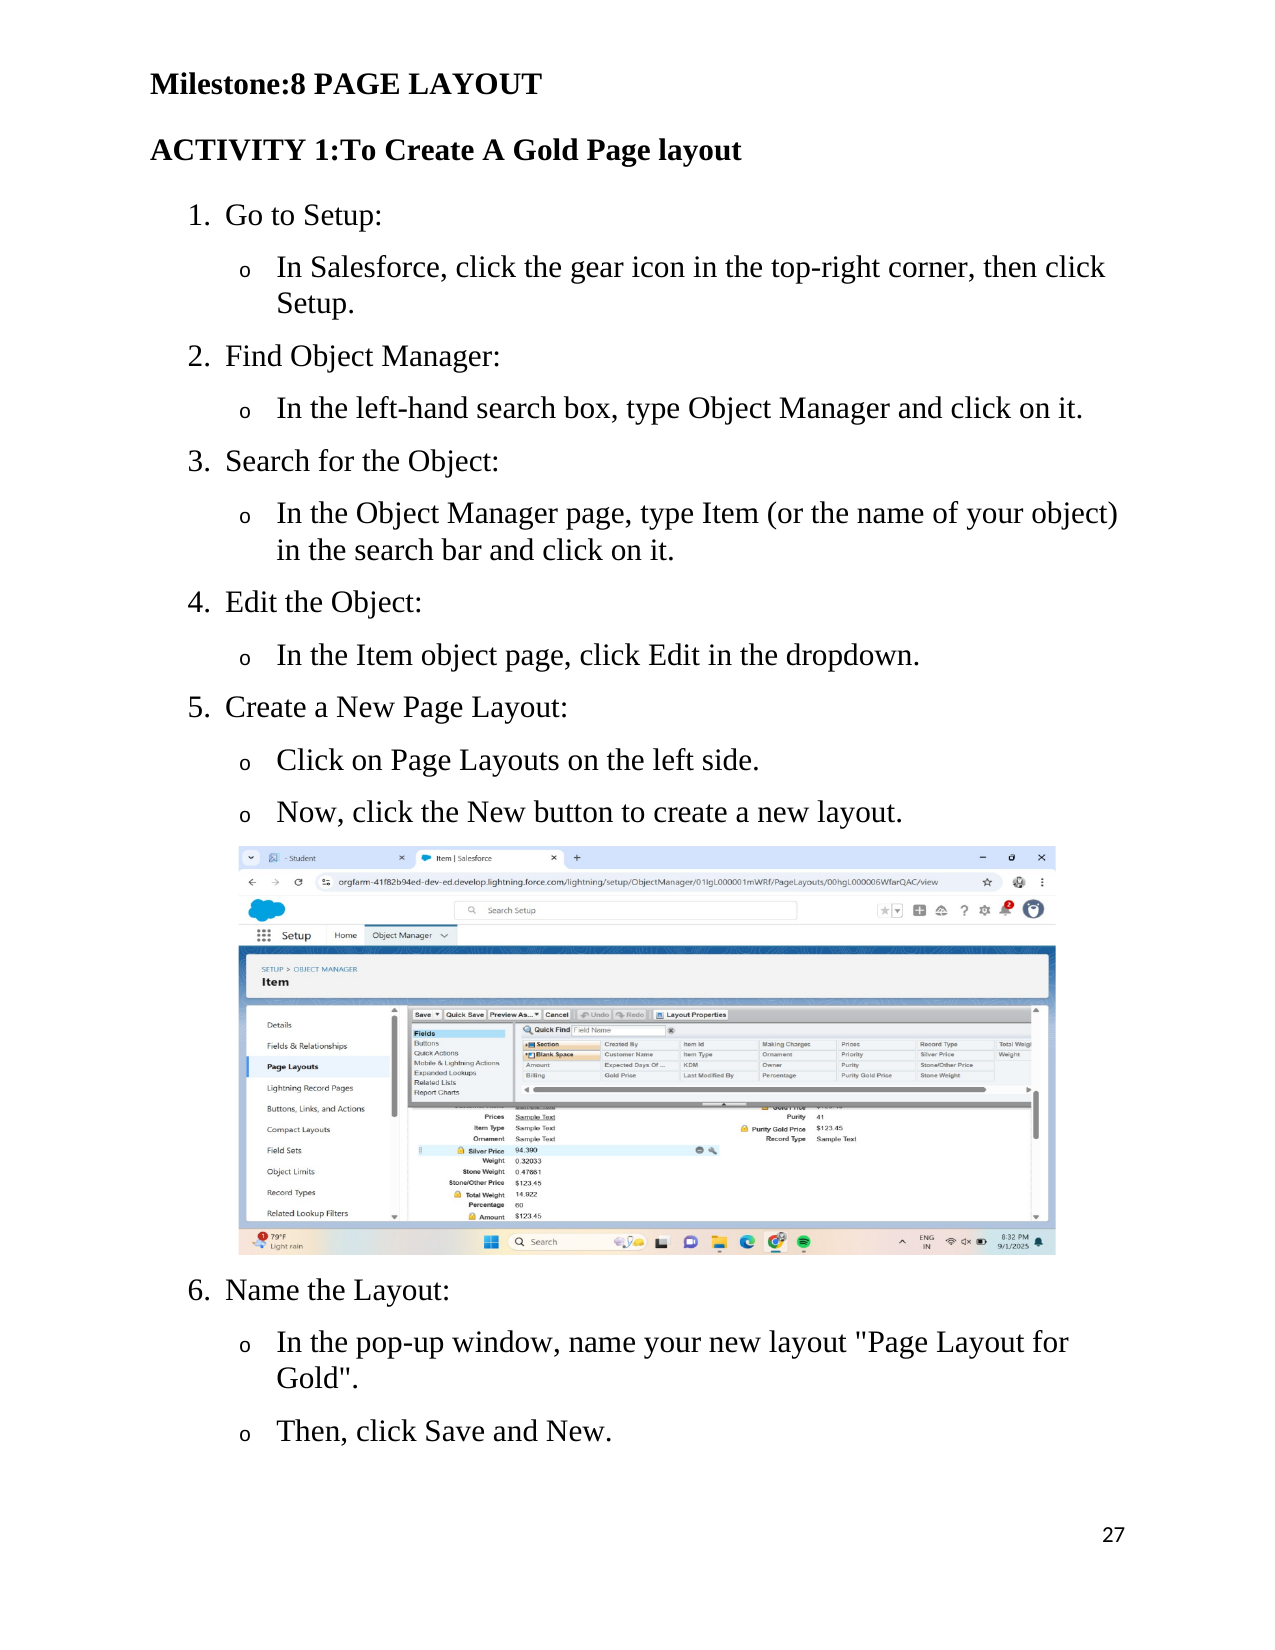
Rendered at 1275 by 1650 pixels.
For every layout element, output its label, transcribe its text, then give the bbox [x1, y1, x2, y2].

text Milestone:8 PAGE LAYOUT [150, 66, 1125, 102]
list Edit the Object: [187, 583, 1125, 619]
list Go to Setup: [187, 196, 1125, 232]
text ACTIVITY 1:To Create A Gold Page layout [150, 131, 1125, 167]
list Now, click the New button to create a new layout. [238, 794, 1125, 830]
list Then, click Save and New. [238, 1412, 1125, 1448]
list In the left-hand search box, type Object Manager and click on it. [238, 389, 1125, 426]
list Name the Layout: [187, 1271, 1125, 1307]
list In the Item object page, click Edit in the dropdown. [238, 636, 1125, 672]
list Click on Page Layouts on the left side. [238, 741, 1125, 777]
list Create a New Page Layout: [187, 688, 1125, 724]
list Find Object Manager: [187, 337, 1125, 373]
list In the Object Manager page, type Item (or the name of your object) in the search bar and click on it. [238, 495, 1125, 567]
list Search for the Object: [187, 442, 1125, 478]
list In Salesforce, click the gear icon in the top-right corner, then click Setup. [238, 248, 1125, 320]
list In the pop-up window, name your new layout "Page Layout for Gold". [238, 1323, 1125, 1395]
picture [238, 846, 1056, 1255]
